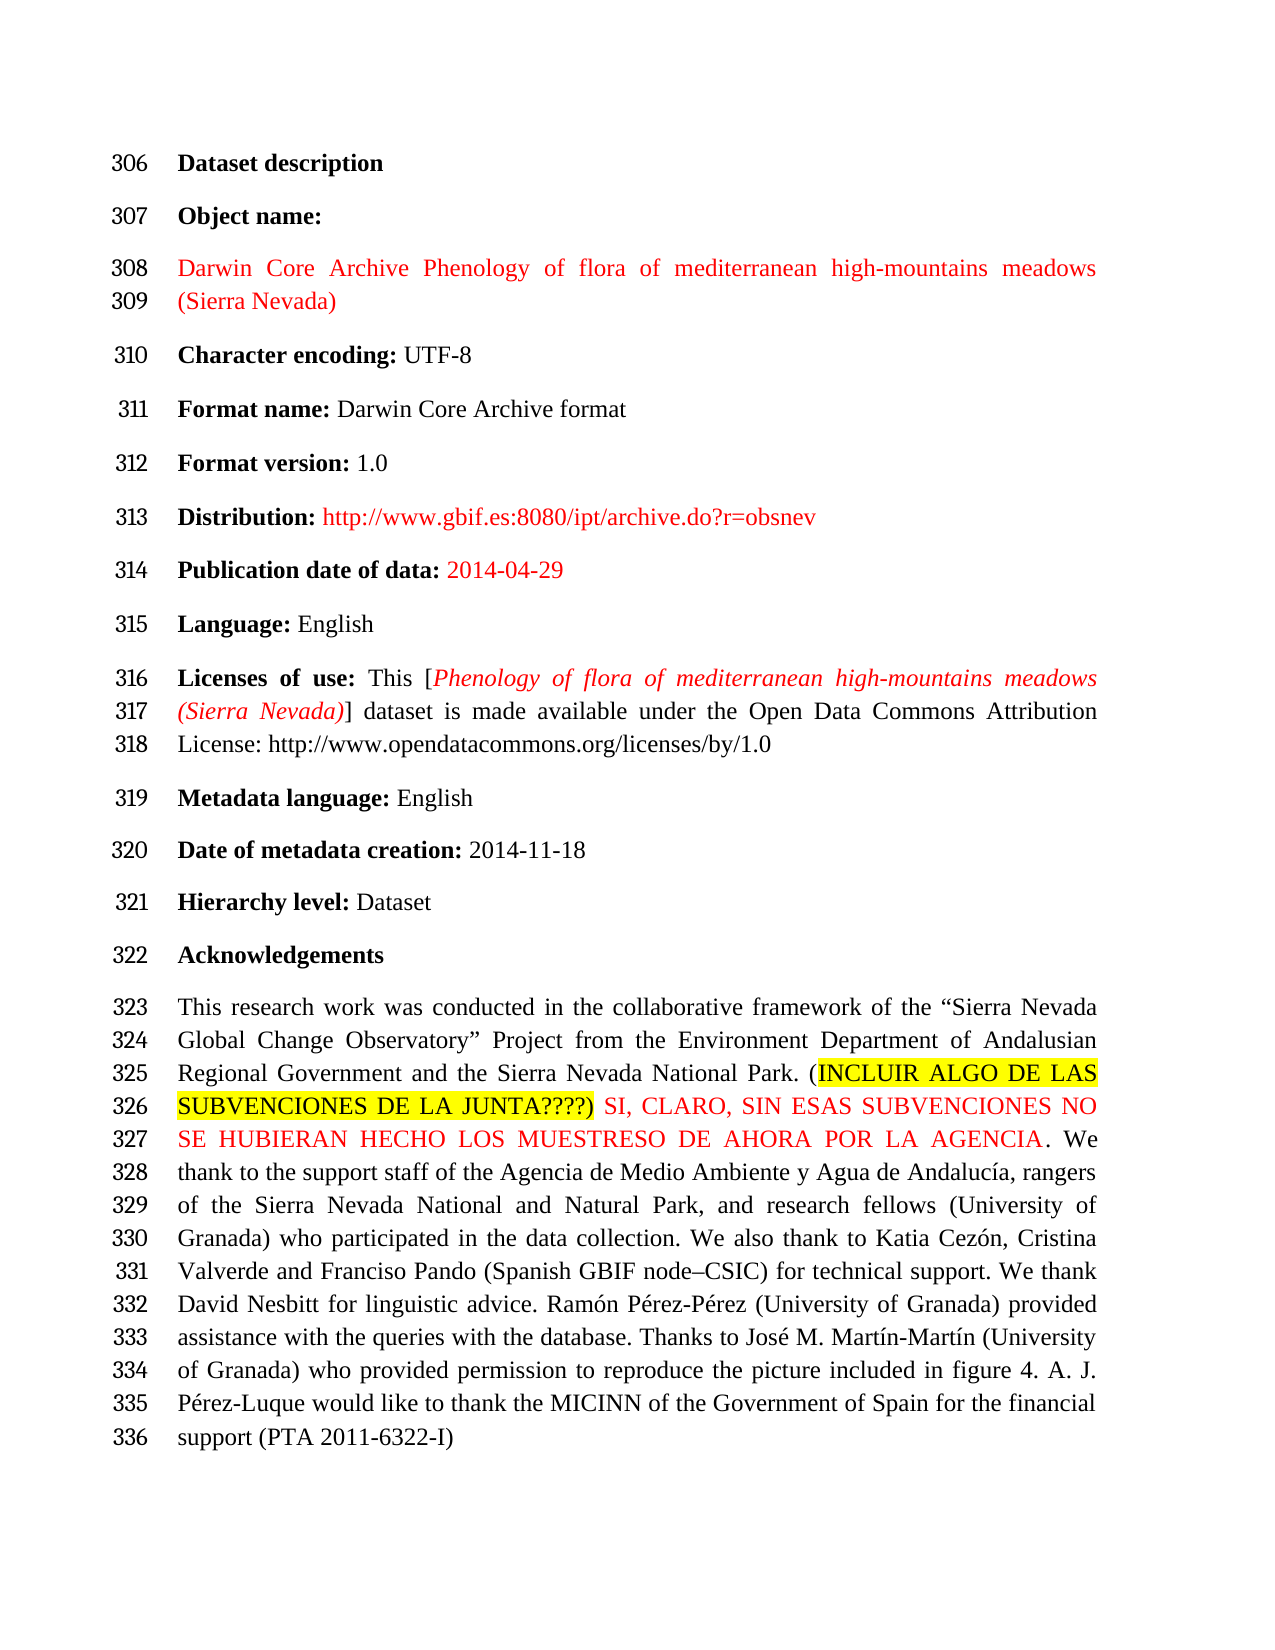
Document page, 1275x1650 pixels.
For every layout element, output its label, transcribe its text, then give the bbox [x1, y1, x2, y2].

subtitle Distribution: http://www.gbif.es:8080/ipt/archive.do?r=obsnev [177, 502, 1098, 530]
subtitle Language: English [177, 609, 1098, 638]
subtitle Licenses of use: This [Phenology of flora of mediterranean high-mountains meadows (Sierra Nevada)] dataset is made available under the Open Data Commons Attribution License: http://www.opendatacommons.org/licenses/by/1.0 [177, 663, 1098, 758]
text Darwin Core Archive Phenology of flora of mediterranean high-mountains meadows (Sierra Nevada) [177, 253, 1098, 315]
subtitle Format version: 1.0 [177, 448, 1098, 477]
subtitle Publication date of data: 2014-04-29 [177, 556, 1098, 584]
subtitle Object name: [177, 201, 1098, 230]
subtitle Format name: Darwin Core Archive format [177, 394, 1098, 423]
subtitle Character encoding: UTF-8 [177, 340, 1098, 369]
subtitle Metadata language: English [177, 783, 1098, 812]
subtitle Dataset description [177, 148, 1098, 176]
text Date of metadata creation: 2014-11-18 [177, 835, 1098, 864]
subtitle Acknowledgements [177, 941, 1098, 969]
text Hierarchy level: Dataset [177, 887, 1098, 915]
text This research work was conducted in the collaborative framework of the “Sierra Nevada Global Change Observatory” Project from the Environment Department of Andalusian Regional Government and the Sierra Nevada National Park. (INCLUIR ALGO DE LAS SUBVENCIONES DE LA JUNTA????) SI, CLARO, SIN ESAS SUBVENCIONES NO SE HUBIERAN HECHO LOS MUESTRESO DE AHORA POR LA AGENCIA. We thank to the support staff of the Agencia de Medio Ambiente y Agua de Andalucía, rangers of the Sierra Nevada National and Natural Park, and research fellows (University of Granada) who participated in the data collection. We also thank to Katia Cezón, Cristina Valverde and Franciso Pando (Spanish GBIF node–CSIC) for technical support. We thank David Nesbitt for linguistic advice. Ramón Pérez-Pérez (University of Granada) provided assistance with the queries with the database. Thanks to José M. Martín-Martín (University of Granada) who provided permission to reproduce the picture included in figure 4. A. J. Pérez-Luque would like to thank the MICINN of the Government of Spain for the financial support (PTA 2011-6322-I) [177, 992, 1098, 1450]
